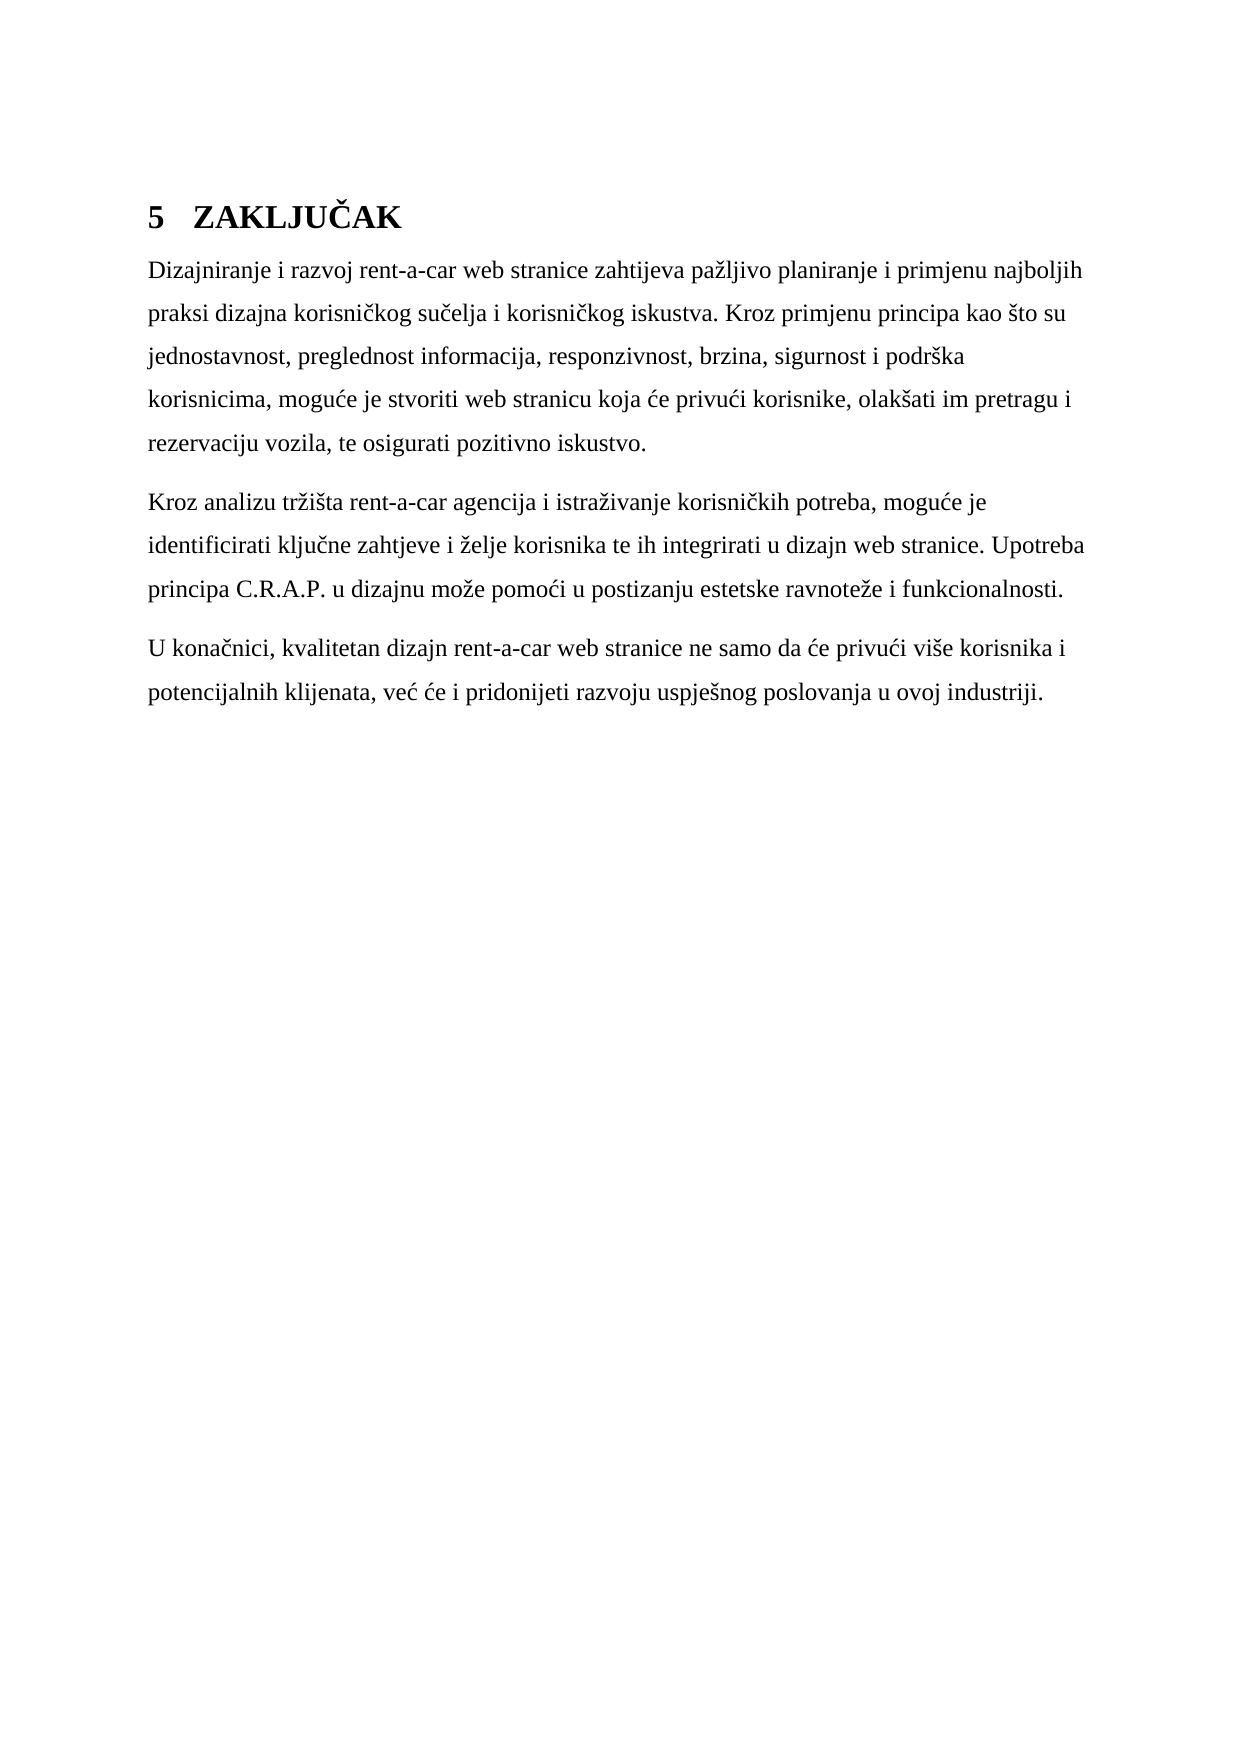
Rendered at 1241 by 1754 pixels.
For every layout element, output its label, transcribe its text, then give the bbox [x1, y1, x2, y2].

subtitle ZAKLJUČAK [148, 198, 1093, 236]
text Dizajniranje i razvoj rent-a-car web stranice zahtijeva pažljivo planiranje i primjenu najboljih praksi dizajna korisničkog sučelja i korisničkog iskustva. Kroz primjenu principa kao što su jednostavnost, preglednost informacija, responzivnost, brzina, sigurnost i podrška korisnicima, moguće je stvoriti web stranicu koja će privući korisnike, olakšati im pretragu i rezervaciju vozila, te osigurati pozitivno iskustvo. [148, 255, 1093, 456]
text Kroz analizu tržišta rent-a-car agencija i istraživanje korisničkih potreba, moguće je identificirati ključne zahtjeve i želje korisnika te ih integrirati u dizajn web stranice. Upotreba principa C.R.A.P. u dizajnu može pomoći u postizanju estetske ravnoteže i funkcionalnosti. [148, 487, 1093, 602]
text U konačnici, kvalitetan dizajn rent-a-car web stranice ne samo da će privući više korisnika i potencijalnih klijenata, već će i pridonijeti razvoju uspješnog poslovanja u ovoj industriji. [148, 633, 1093, 705]
